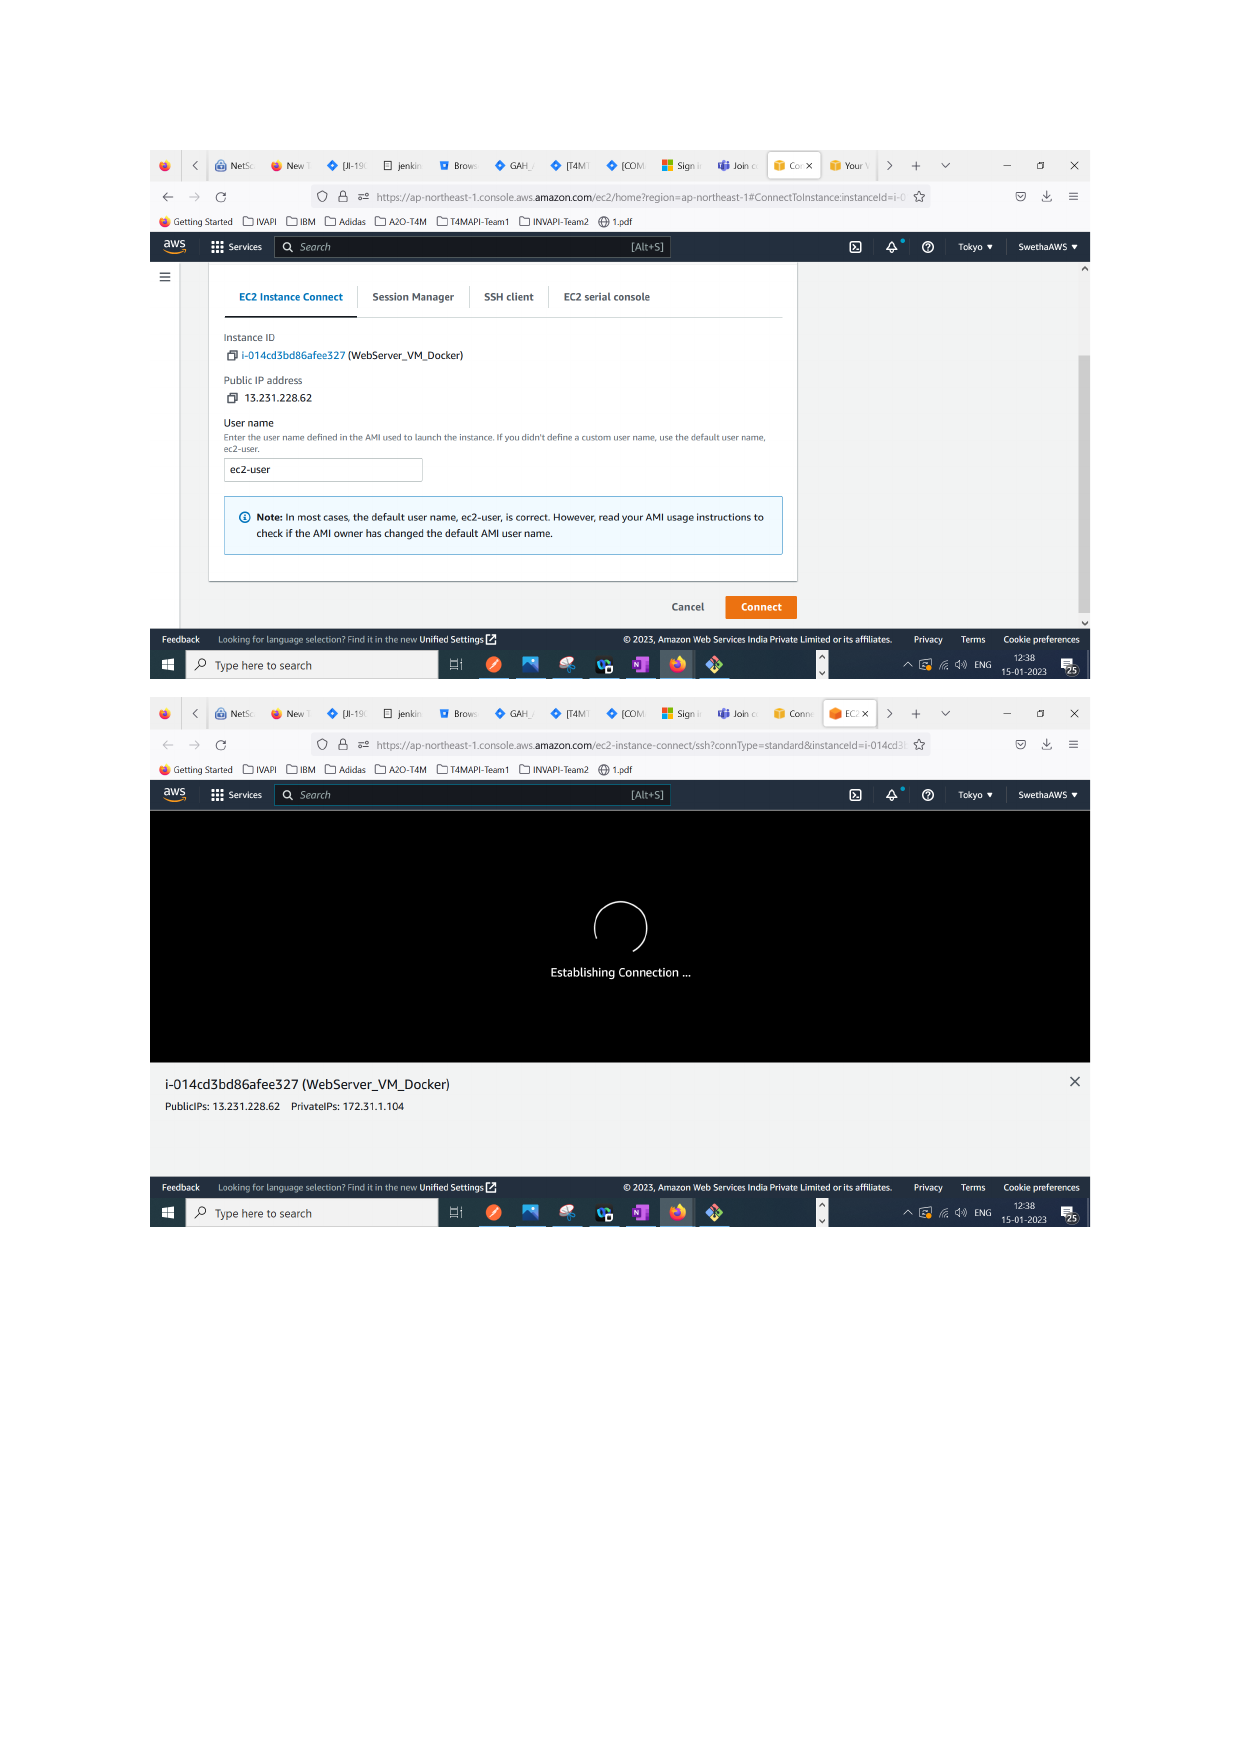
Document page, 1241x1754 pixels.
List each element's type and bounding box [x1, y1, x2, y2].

picture [150, 150, 1091, 679]
picture [150, 697, 1091, 1227]
